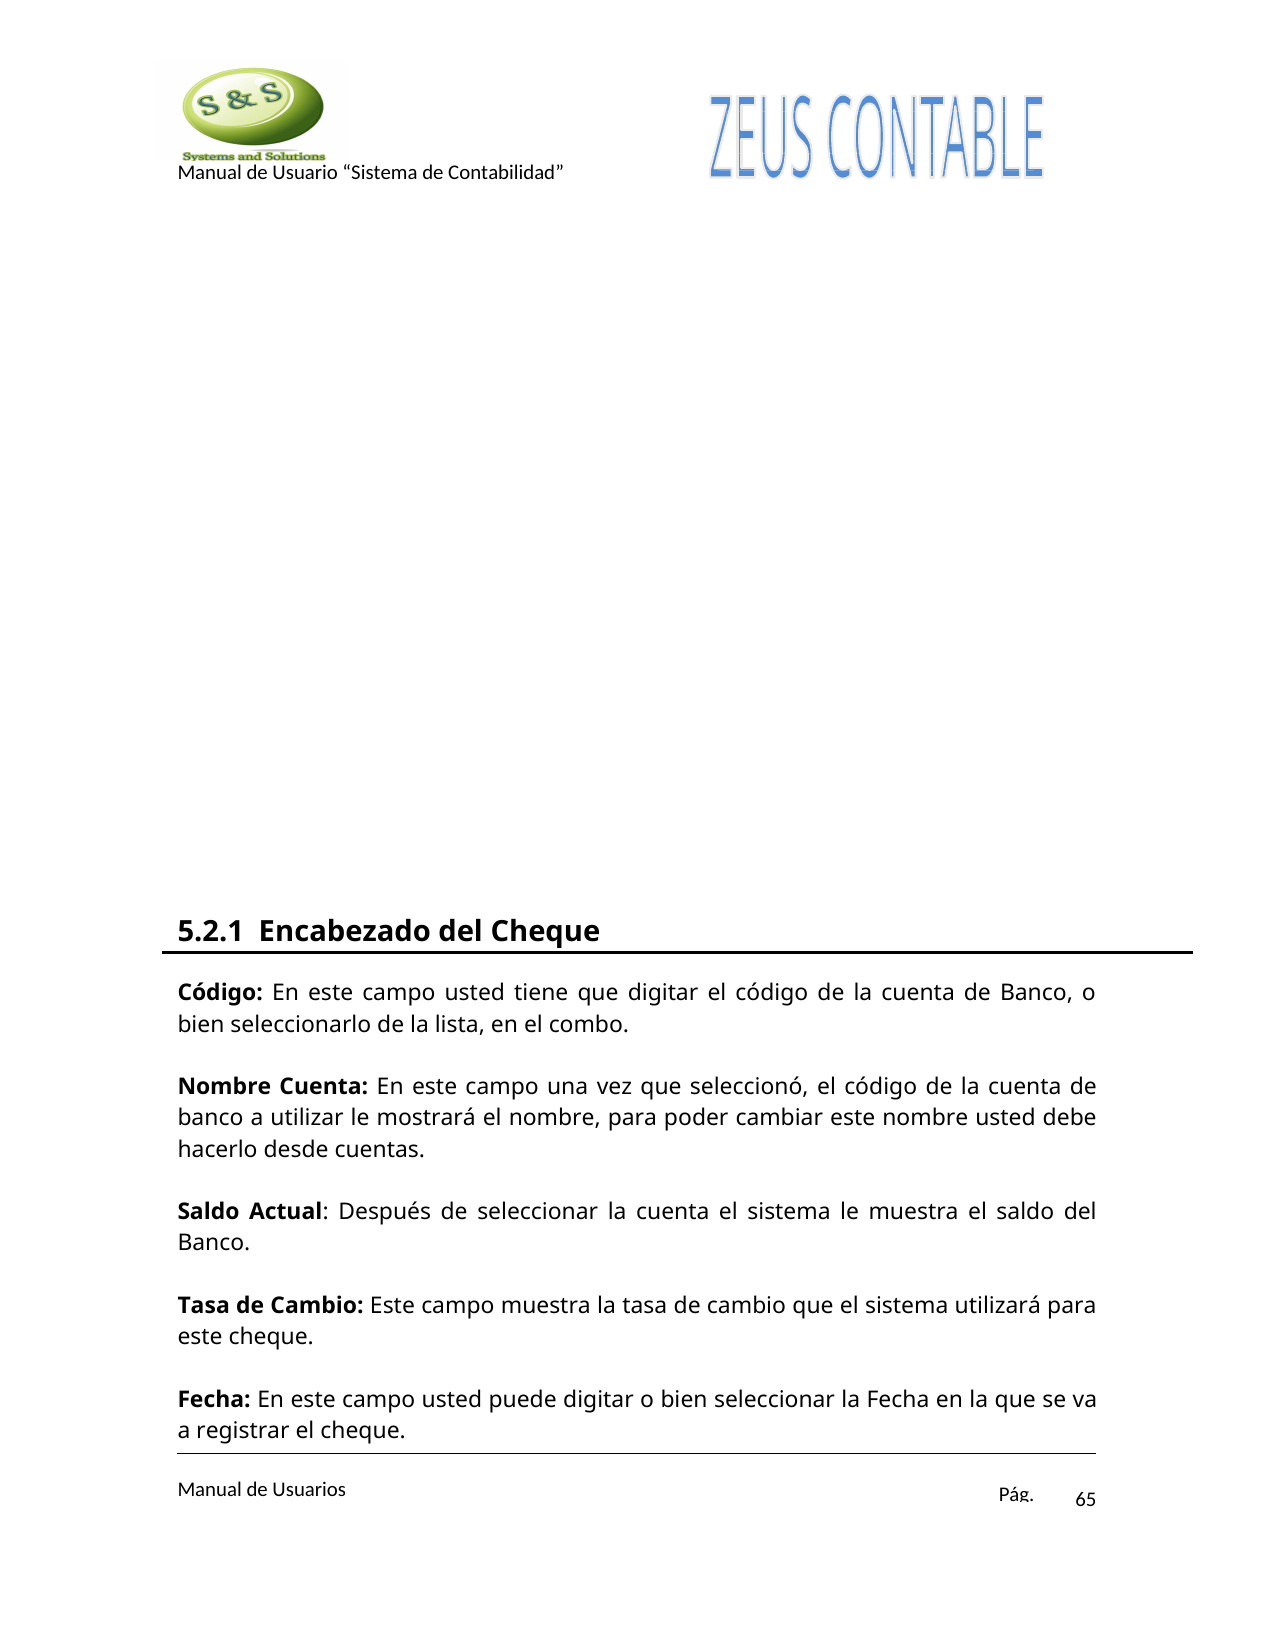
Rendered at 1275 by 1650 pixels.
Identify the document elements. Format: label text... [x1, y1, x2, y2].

text Tasa de Cambio: Este campo muestra la tasa de cambio que el sistema utilizará para este cheque. [177, 1289, 1098, 1351]
text Código: En este campo usted tiene que digitar el código de la cuenta de Banco, o bien seleccionarlo de la lista, en el combo. [177, 976, 1098, 1039]
picture [155, 61, 348, 161]
text Saldo Actual: Después de seleccionar la cuenta el sistema le muestra el saldo del Banco. [177, 1195, 1098, 1258]
text 5.2.1 Encabezado del Cheque [177, 910, 1098, 949]
text Fecha: En este campo usted puede digitar o bien seleccionar la Fecha en la que se va a registrar el cheque. [177, 1383, 1098, 1445]
text Nombre Cuenta: En este campo una vez que seleccionó, el código de la cuenta de banco a utilizar le mostrará el nombre, para poder cambiar este nombre usted debe hacerlo desde cuentas. [177, 1070, 1098, 1164]
